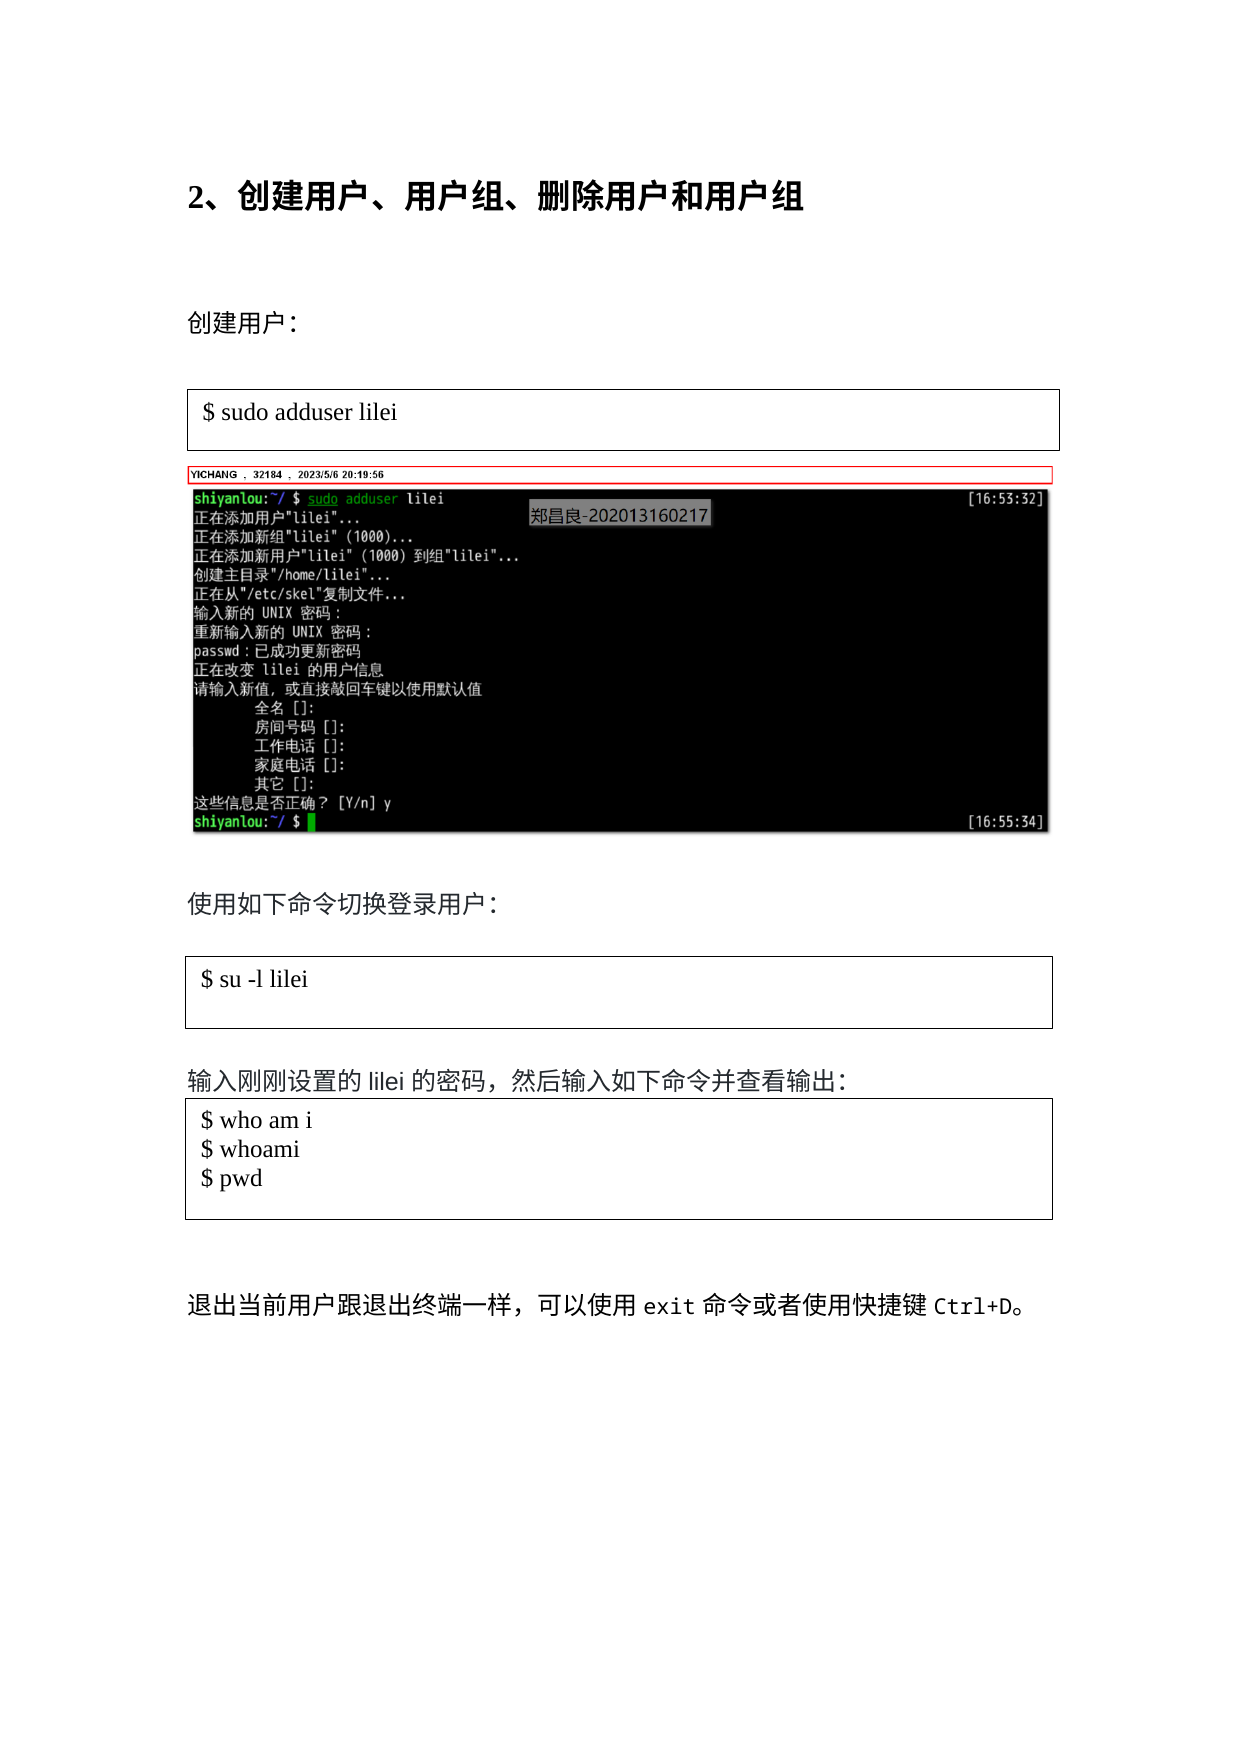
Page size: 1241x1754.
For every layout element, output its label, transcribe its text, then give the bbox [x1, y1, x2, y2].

text 使用如下命令切换登录用户： [187, 870, 1053, 935]
subtitle 2、创建用户、用户组、删除用户和用户组 [187, 162, 1053, 227]
text 退出当前用户跟退出终端一样，可以使用 exit 命令或者使用快捷键 Ctrl+D。 [187, 1271, 1053, 1336]
text 创建用户： [187, 289, 1053, 354]
picture [187, 466, 1053, 837]
text 输入刚刚设置的 lilei 的密码，然后输入如下命令并查看输出： [187, 1047, 1053, 1098]
